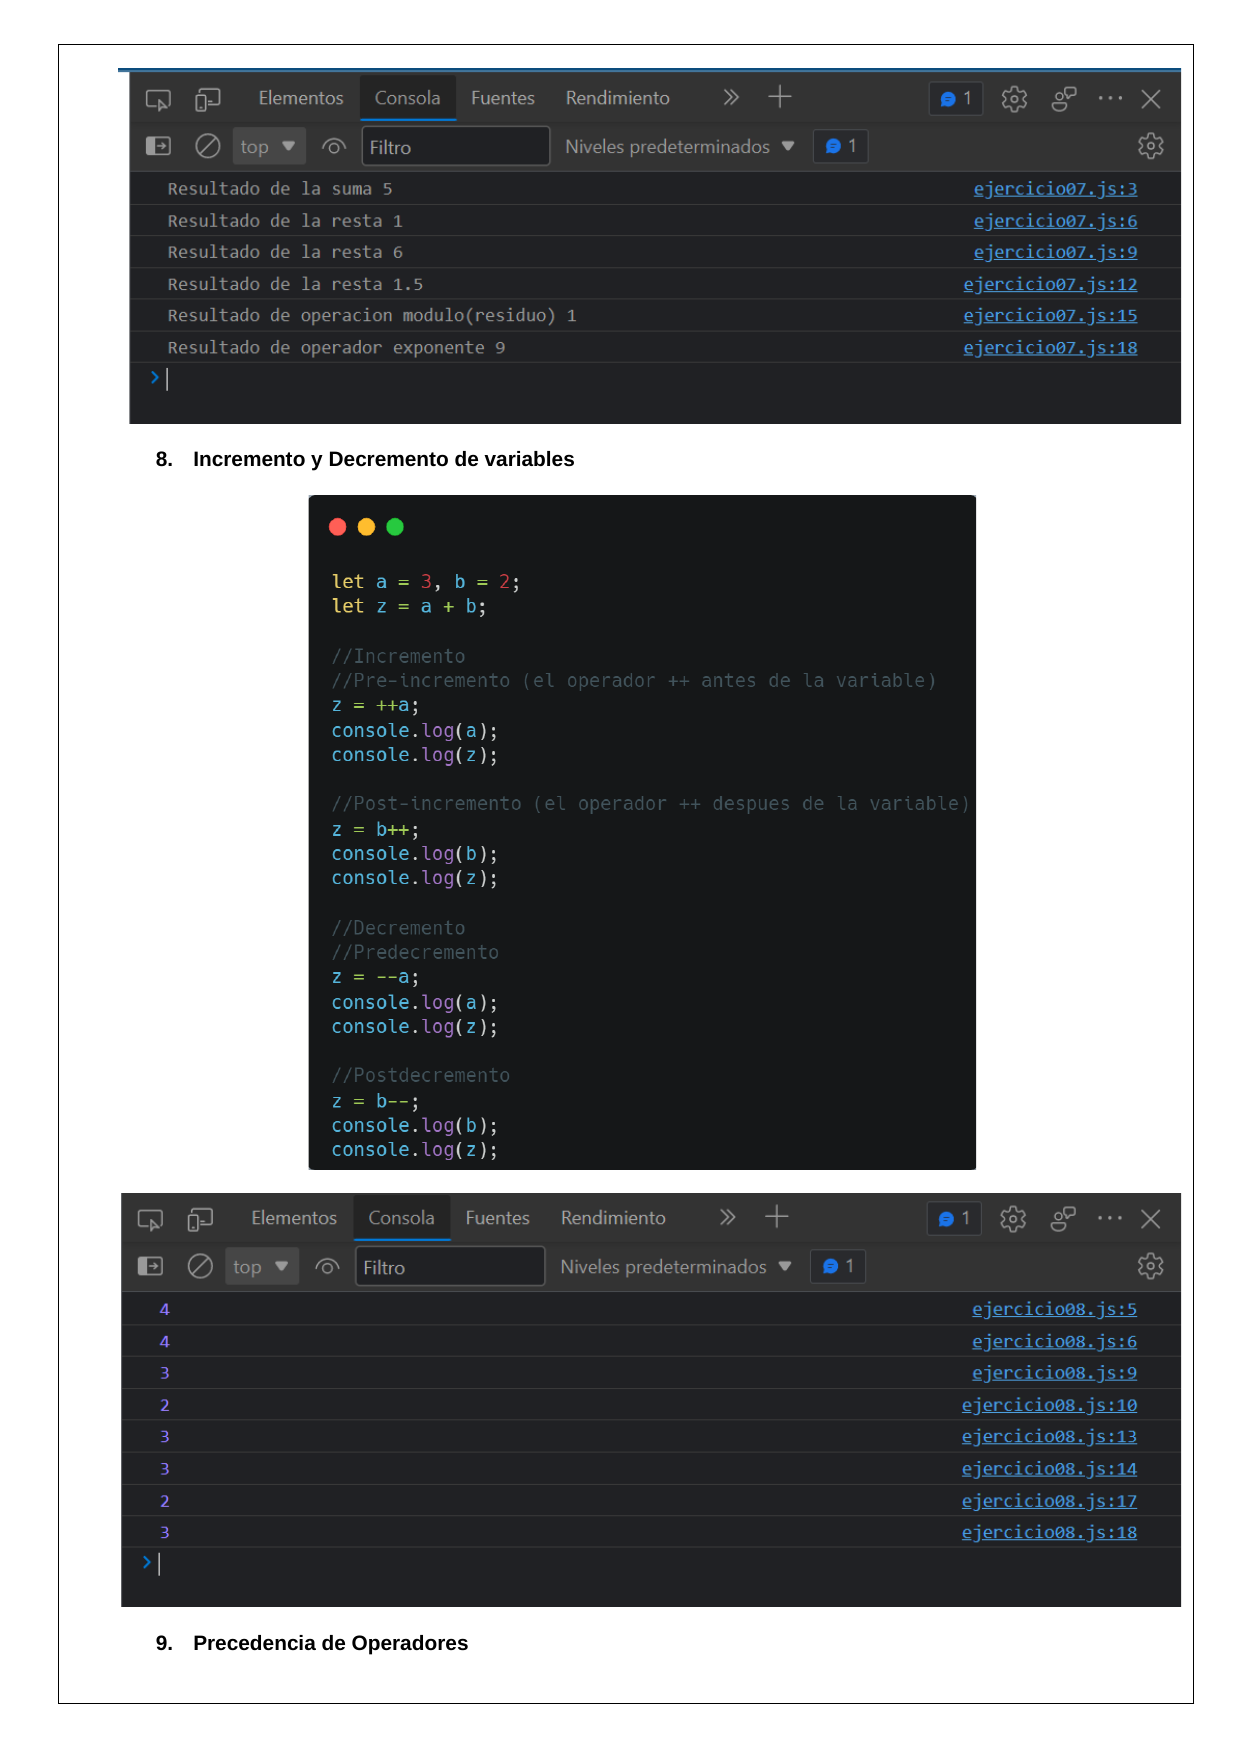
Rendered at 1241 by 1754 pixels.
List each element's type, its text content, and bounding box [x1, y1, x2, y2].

picture [308, 495, 977, 1170]
picture [118, 68, 1182, 424]
list Precedencia de Operadores [156, 1631, 1167, 1655]
list Incremento y Decremento de variables [156, 447, 1167, 471]
picture [118, 1193, 1182, 1607]
